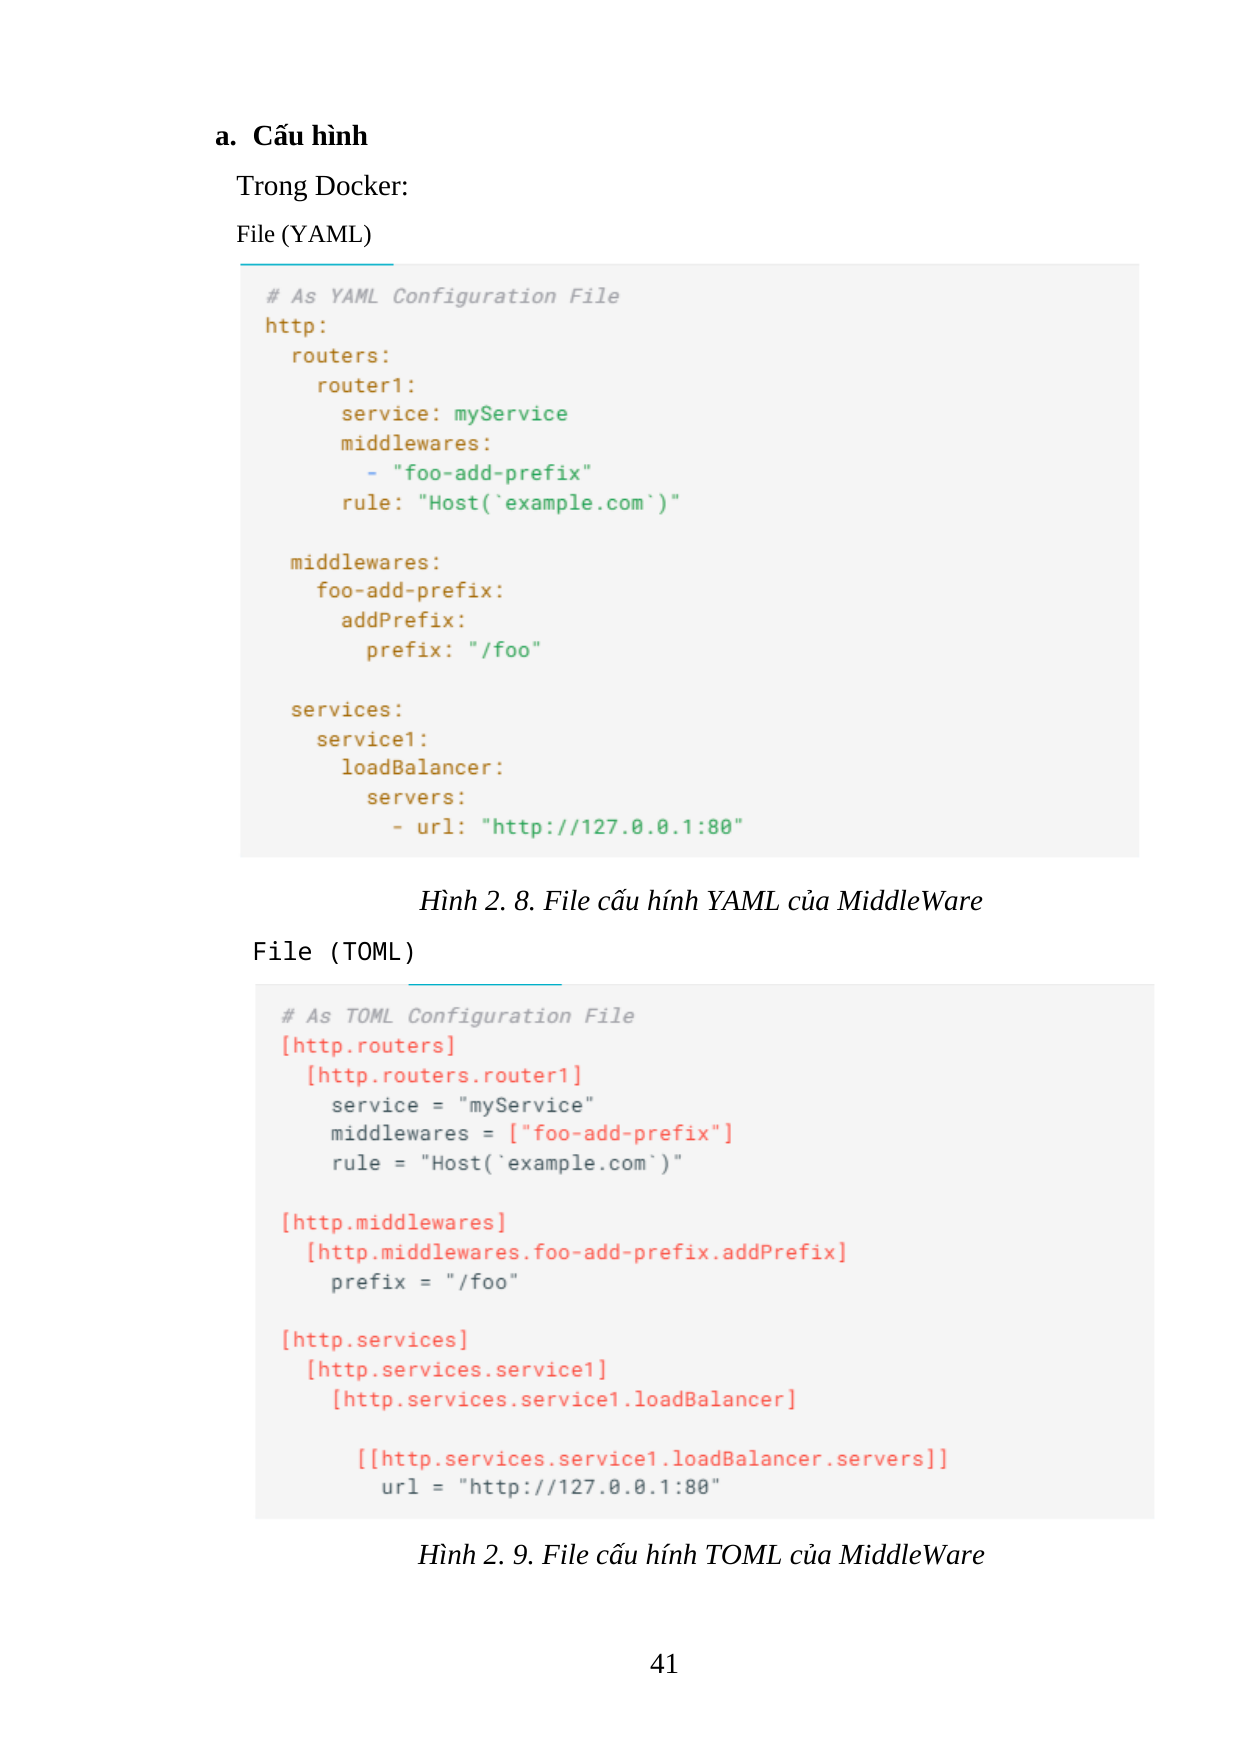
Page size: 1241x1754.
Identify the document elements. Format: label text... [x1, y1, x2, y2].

picture [251, 984, 1164, 1527]
subtitle Cấu hình [215, 118, 1152, 152]
text File (TOML) [177, 934, 1152, 968]
text Trong Docker: [236, 168, 1152, 202]
picture [236, 261, 1141, 867]
text File (YAML) [236, 219, 1152, 247]
